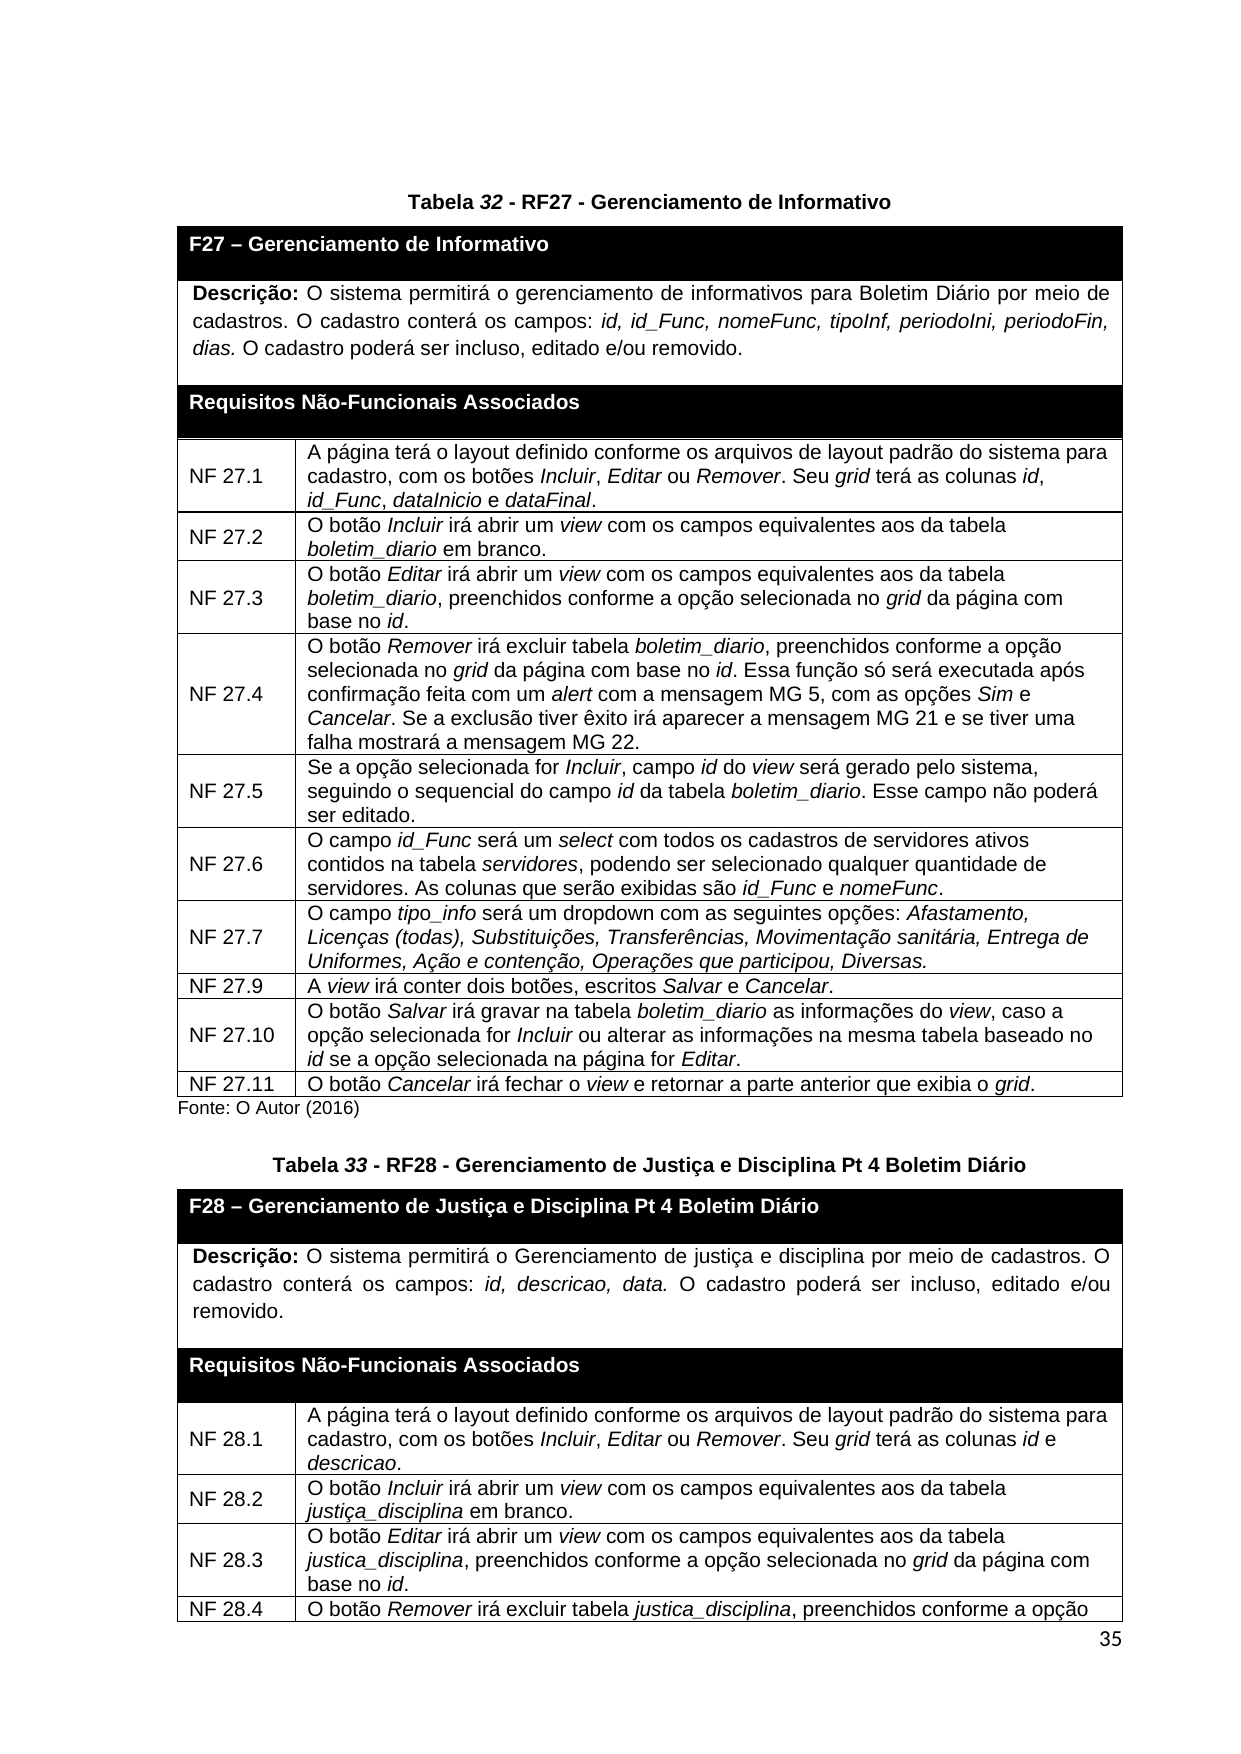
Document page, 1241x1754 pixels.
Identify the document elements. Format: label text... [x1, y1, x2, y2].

table_cell NF 27.7 [178, 901, 295, 973]
table_cell O campo tipo_info será um dropdown com as seguintes opções: Afastamento, Licenças (todas), Substituições, Transferências, Movimentação sanitária, Entrega de Uniformes, Ação e contenção, Operações que participou, Diversas. [296, 901, 1122, 973]
table_cell O botão Editar irá abrir um view com os campos equivalentes aos da tabela justica_disciplina, preenchidos conforme a opção selecionada no grid da página com base no id. [296, 1524, 1122, 1596]
table_cell A página terá o layout definido conforme os arquivos de layout padrão do sistema para cadastro, com os botões Incluir, Editar ou Remover. Seu grid terá as colunas id, id_Func, dataInicio e dataFinal. [296, 440, 1122, 511]
table_cell Requisitos Não-Funcionais Associados [178, 1349, 1122, 1401]
table_header F28 – Gerenciamento de Justiça e Disciplina Pt 4 Boletim Diário [178, 1190, 1122, 1243]
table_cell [296, 1597, 1122, 1621]
table_cell Descrição: O sistema permitirá o gerenciamento de informativos para Boletim Diário por meio de cadastros. O cadastro conterá os campos: id, id_Func, nomeFunc, tipoInf, periodoIni, periodoFin, dias. O cadastro poderá ser incluso, editado e/ou removido. [178, 281, 1122, 385]
table_cell O botão Cancelar irá fechar o view e retornar a parte anterior que exibia o grid. [296, 1072, 1122, 1096]
table_cell Se a opção selecionada for Incluir, campo id do view será gerado pelo sistema, seguindo o sequencial do campo id da tabela boletim_diario. Esse campo não poderá ser editado. [296, 755, 1122, 827]
table_cell O botão Salvar irá gravar na tabela boletim_diario as informações do view, caso a opção selecionada for Incluir ou alterar as informações na mesma tabela baseado no id se a opção selecionada na página for Editar. [296, 999, 1122, 1071]
table_cell O botão Editar irá abrir um view com os campos equivalentes aos da tabela boletim_diario, preenchidos conforme a opção selecionada no grid da página com base no id. [296, 561, 1122, 633]
table_cell NF 27.3 [178, 561, 295, 633]
table_cell Descrição: O sistema permitirá o Gerenciamento de justiça e disciplina por meio de cadastros. O cadastro conterá os campos: id, descricao, data. O cadastro poderá ser incluso, editado e/ou removido. [178, 1244, 1122, 1347]
table_cell NF 27.10 [178, 999, 295, 1071]
text Tabela 33 - RF28 - Gerenciamento de Justiça e Disciplina Pt 4 Boletim Diário [177, 1152, 1122, 1176]
table_cell NF 28.4 [178, 1597, 295, 1621]
table_cell O botão Incluir irá abrir um view com os campos equivalentes aos da tabela justiça_disciplina em branco. [296, 1475, 1122, 1523]
table_cell NF 27.9 [178, 974, 295, 998]
table_cell NF 27.2 [178, 513, 295, 560]
text Tabela 32 - RF27 - Gerenciamento de Informativo [177, 190, 1122, 214]
table_header F27 – Gerenciamento de Informativo [178, 227, 1122, 280]
table_cell NF 27.4 [178, 634, 295, 754]
table_cell O campo id_Func será um select com todos os cadastros de servidores ativos contidos na tabela servidores, podendo ser selecionado qualquer quantidade de servidores. As colunas que serão exibidas são id_Func e nomeFunc. [296, 828, 1122, 900]
text Fonte: O Autor (2016) [177, 1097, 1157, 1118]
table_cell NF 27.5 [178, 755, 295, 827]
table_cell NF 28.1 [178, 1403, 295, 1474]
table_cell Requisitos Não-Funcionais Associados [178, 386, 1122, 438]
table_cell A página terá o layout definido conforme os arquivos de layout padrão do sistema para cadastro, com os botões Incluir, Editar ou Remover. Seu grid terá as colunas id e descricao. [296, 1403, 1122, 1474]
table_cell O botão Incluir irá abrir um view com os campos equivalentes aos da tabela boletim_diario em branco. [296, 513, 1122, 560]
table_cell NF 28.2 [178, 1475, 295, 1523]
table_cell NF 27.6 [178, 828, 295, 900]
table_cell O botão Remover irá excluir tabela boletim_diario, preenchidos conforme a opção selecionada no grid da página com base no id. Essa função só será executada após confirmação feita com um alert com a mensagem MG 5, com as opções Sim e Cancelar. Se a exclusão tiver êxito irá aparecer a mensagem MG 21 e se tiver uma falha mostrará a mensagem MG 22. [296, 634, 1122, 754]
table_cell A view irá conter dois botões, escritos Salvar e Cancelar. [296, 974, 1122, 998]
table_cell NF 27.1 [178, 440, 295, 511]
table_cell NF 28.3 [178, 1524, 295, 1596]
table_cell NF 27.11 [178, 1072, 295, 1096]
